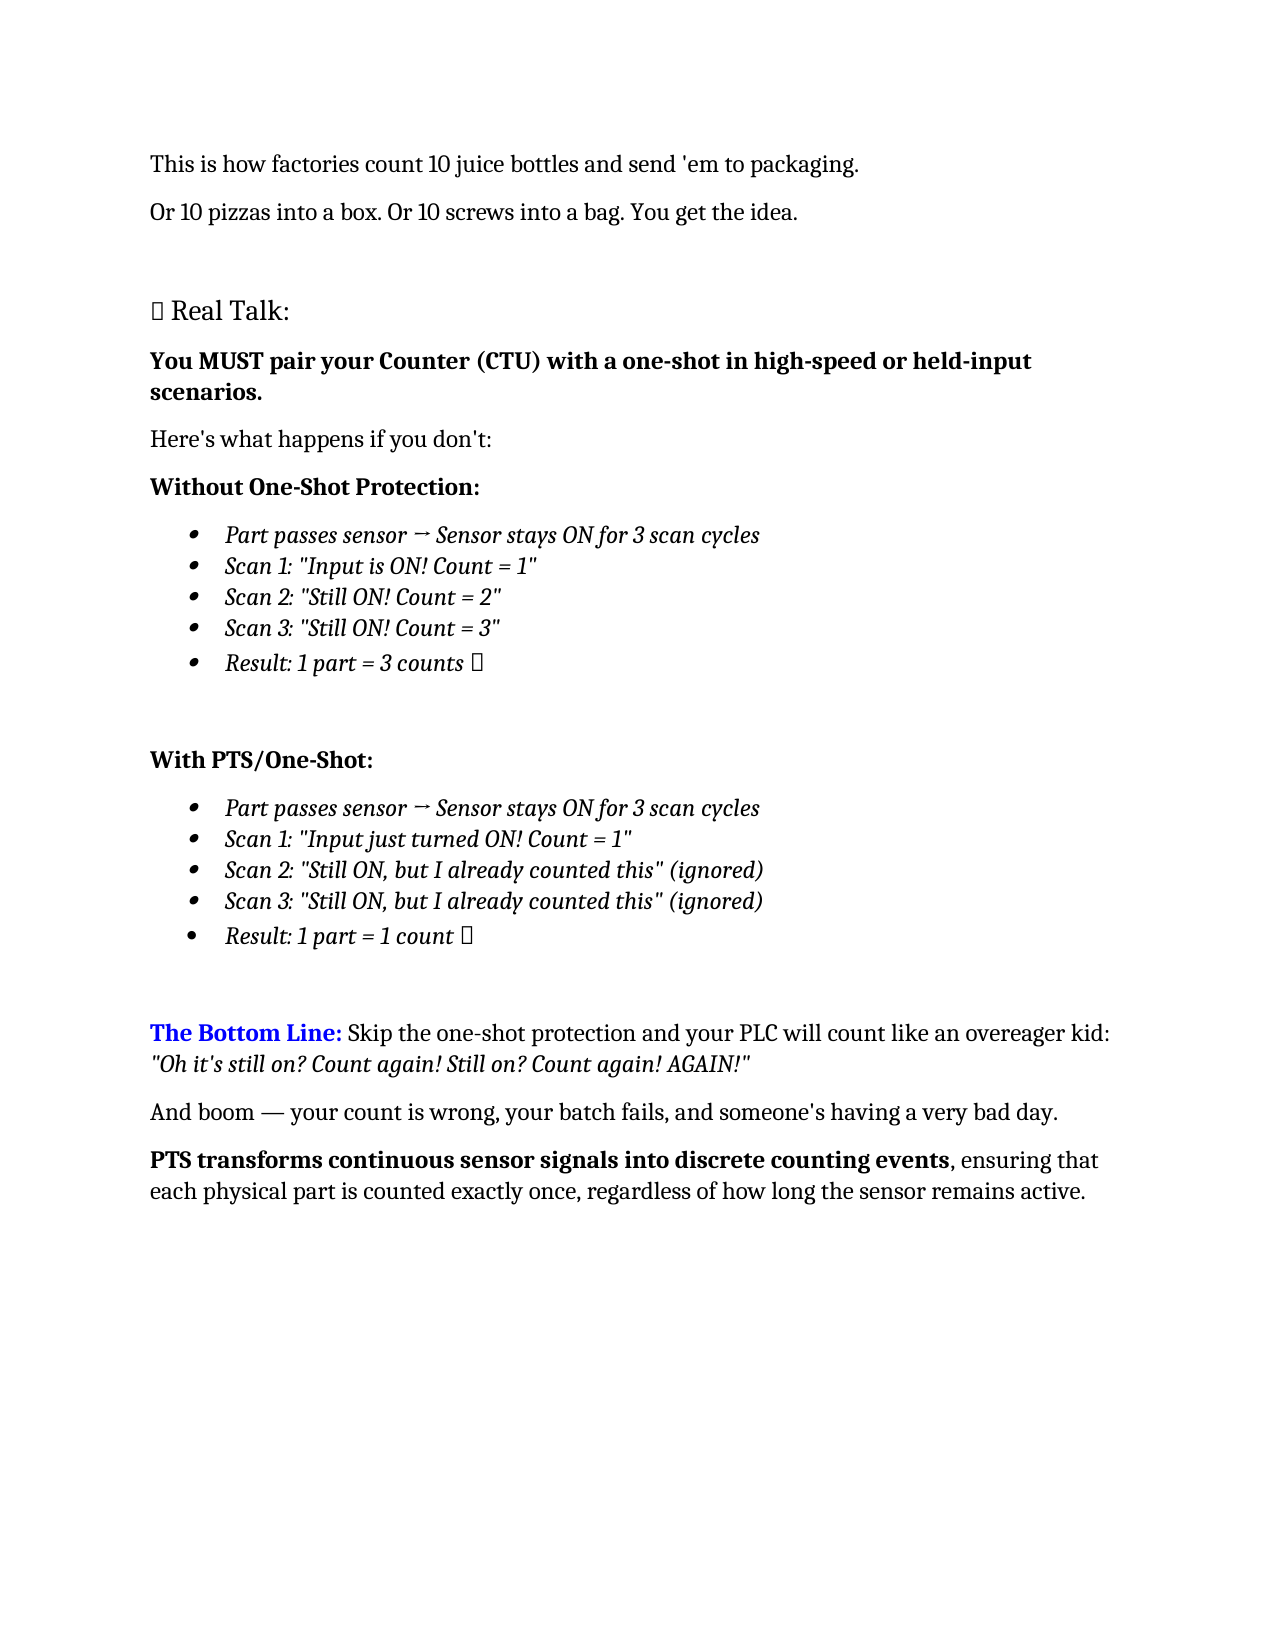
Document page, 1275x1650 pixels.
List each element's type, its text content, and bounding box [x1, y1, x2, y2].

list Part passes sensor → Sensor stays ON for 3 scan cycles [187, 521, 1125, 549]
text PTS transforms continuous sensor signals into discrete counting events, ensuring that each physical part is counted exactly once, regardless of how long the sensor remains active. [150, 1146, 1125, 1205]
list Scan 3: "Still ON, but I already counted this" (ignored) [187, 887, 1125, 916]
list Scan 2: "Still ON, but I already counted this" (ignored) [187, 856, 1125, 884]
list Part passes sensor → Sensor stays ON for 3 scan cycles [187, 794, 1125, 822]
list Scan 3: "Still ON! Count = 3" [187, 614, 1125, 643]
text And boom — your count is wrong, your batch fails, and someone's having a very bad day. [150, 1098, 1125, 1127]
text Here's what happens if you don't: [150, 425, 1125, 454]
list Scan 1: "Input is ON! Count = 1" [187, 552, 1125, 581]
text You MUST pair your Counter (CTU) with a one-shot in high-speed or held-input scenarios. [150, 347, 1125, 406]
text 💬 Real Talk: [150, 293, 1125, 327]
text This is how factories count 10 juice bottles and send 'em to packaging. [150, 150, 1125, 179]
text Without One-Shot Protection: [150, 473, 1125, 502]
text Or 10 pizzas into a box. Or 10 screws into a bag. You get the idea. [150, 198, 1125, 226]
text The Bottom Line: Skip the one-shot protection and your PLC will count like an overeager kid: "Oh it's still on? Count again! Still on? Count again! AGAIN!" [150, 1019, 1125, 1079]
list Scan 1: "Input just turned ON! Count = 1" [187, 825, 1125, 853]
text With PTS/One-Shot: [150, 746, 1125, 775]
list Scan 2: "Still ON! Count = 2" [187, 583, 1125, 612]
list Result: 1 part = 3 counts ❌ [187, 645, 1125, 679]
list Result: 1 part = 1 count ✅ [187, 918, 1125, 952]
